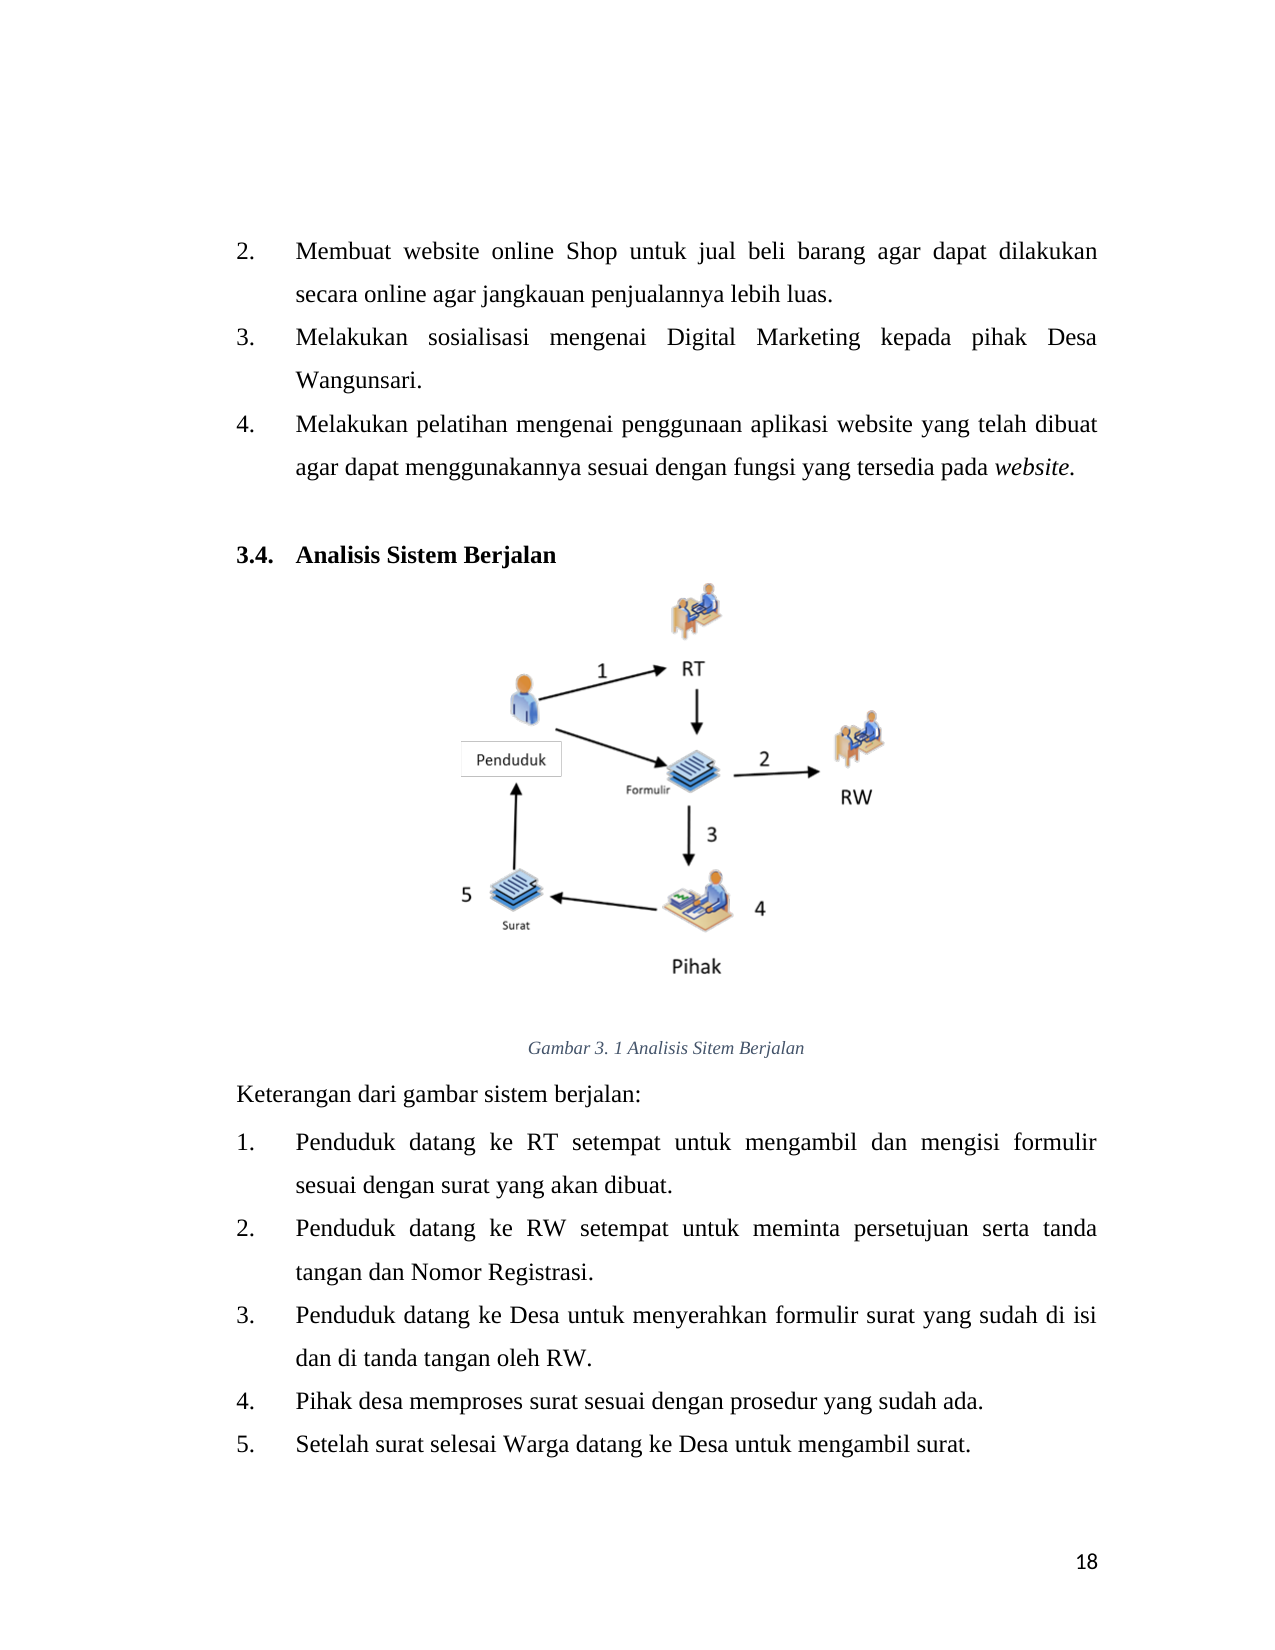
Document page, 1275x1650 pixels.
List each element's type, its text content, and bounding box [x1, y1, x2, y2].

text Gambar 3. 1 Analisis Sitem Berjalan [236, 1037, 1098, 1059]
list Penduduk datang ke Desa untuk menyerahkan formulir surat yang sudah di isi dan di tanda tangan oleh RW. [236, 1300, 1098, 1372]
list Penduduk datang ke RT setempat untuk mengambil dan mengisi formulir sesuai dengan surat yang akan dibuat. [236, 1127, 1098, 1199]
list Pihak desa memproses surat sesuai dengan prosedur yang sudah ada. [236, 1386, 1098, 1415]
list Setelah surat selesai Warga datang ke Desa untuk mengambil surat. [236, 1429, 1098, 1458]
list Melakukan sosialisasi mengenai Digital Marketing kepada pihak Desa Wangunsari. [236, 322, 1098, 394]
subtitle Analisis Sistem Berjalan [236, 540, 1098, 569]
text Keterangan dari gambar sistem berjalan: [236, 1079, 1098, 1108]
list Membuat website online Shop untuk jual beli barang agar dapat dilakukan secara online agar jangkauan penjualannya lebih luas. [236, 236, 1098, 308]
list Melakukan pelatihan mengenai penggunaan aplikasi website yang telah dibuat agar dapat menggunakannya sesuai dengan fungsi yang tersedia pada website. [236, 409, 1098, 481]
list Penduduk datang ke RW setempat untuk meminta persetujuan serta tanda tangan dan Nomor Registrasi. [236, 1213, 1098, 1285]
picture [446, 583, 888, 1019]
